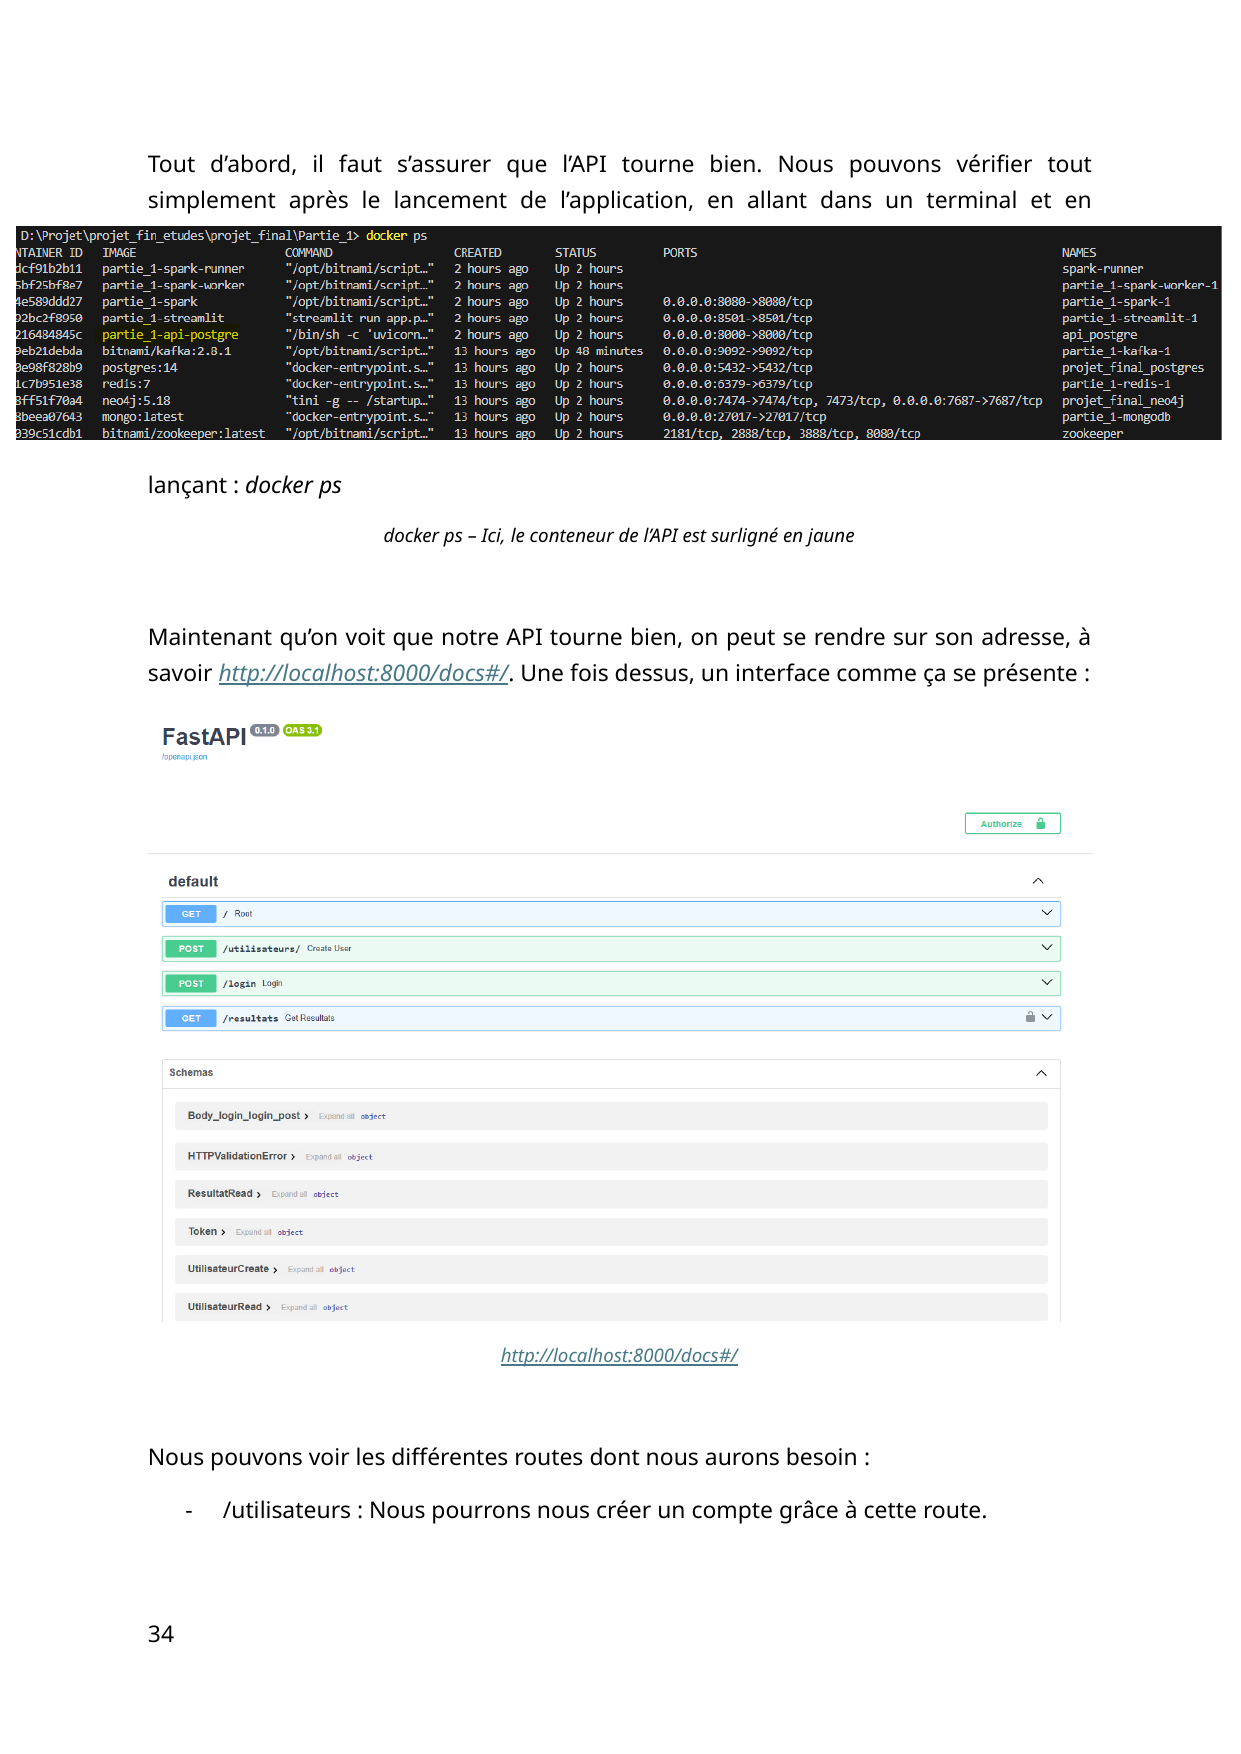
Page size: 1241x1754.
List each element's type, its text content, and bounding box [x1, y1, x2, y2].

text Nous pouvons voir les différentes routes dont nous aurons besoin : [148, 1441, 1093, 1473]
text Maintenant qu’on voit que notre API tourne bien, on peut se rendre sur son adresse, à savoir http://localhost:8000/docs#/. Une fois dessus, un interface comme ça se présente : [148, 621, 1093, 688]
text http://localhost:8000/docs#/ [148, 1343, 1093, 1368]
list /utilisateurs : Nous pourrons nous créer un compte grâce à cette route. [185, 1494, 1093, 1525]
picture [15, 226, 1221, 440]
picture [147, 709, 1093, 1322]
text Tout d’abord, il faut s’assurer que l’API tourne bien. Nous pouvons vérifier tout simplement après le lancement de l’application, en allant dans un terminal et en lançant : docker ps [148, 148, 1093, 226]
text docker ps – Ici, le conteneur de l’API est surligné en jaune [148, 522, 1093, 548]
text Tout d’abord, il faut s’assurer que l’API tourne bien. Nous pouvons vérifier tout simplement après le lancement de l’application, en allant dans un terminal et en lançant : docker ps [148, 440, 1093, 501]
